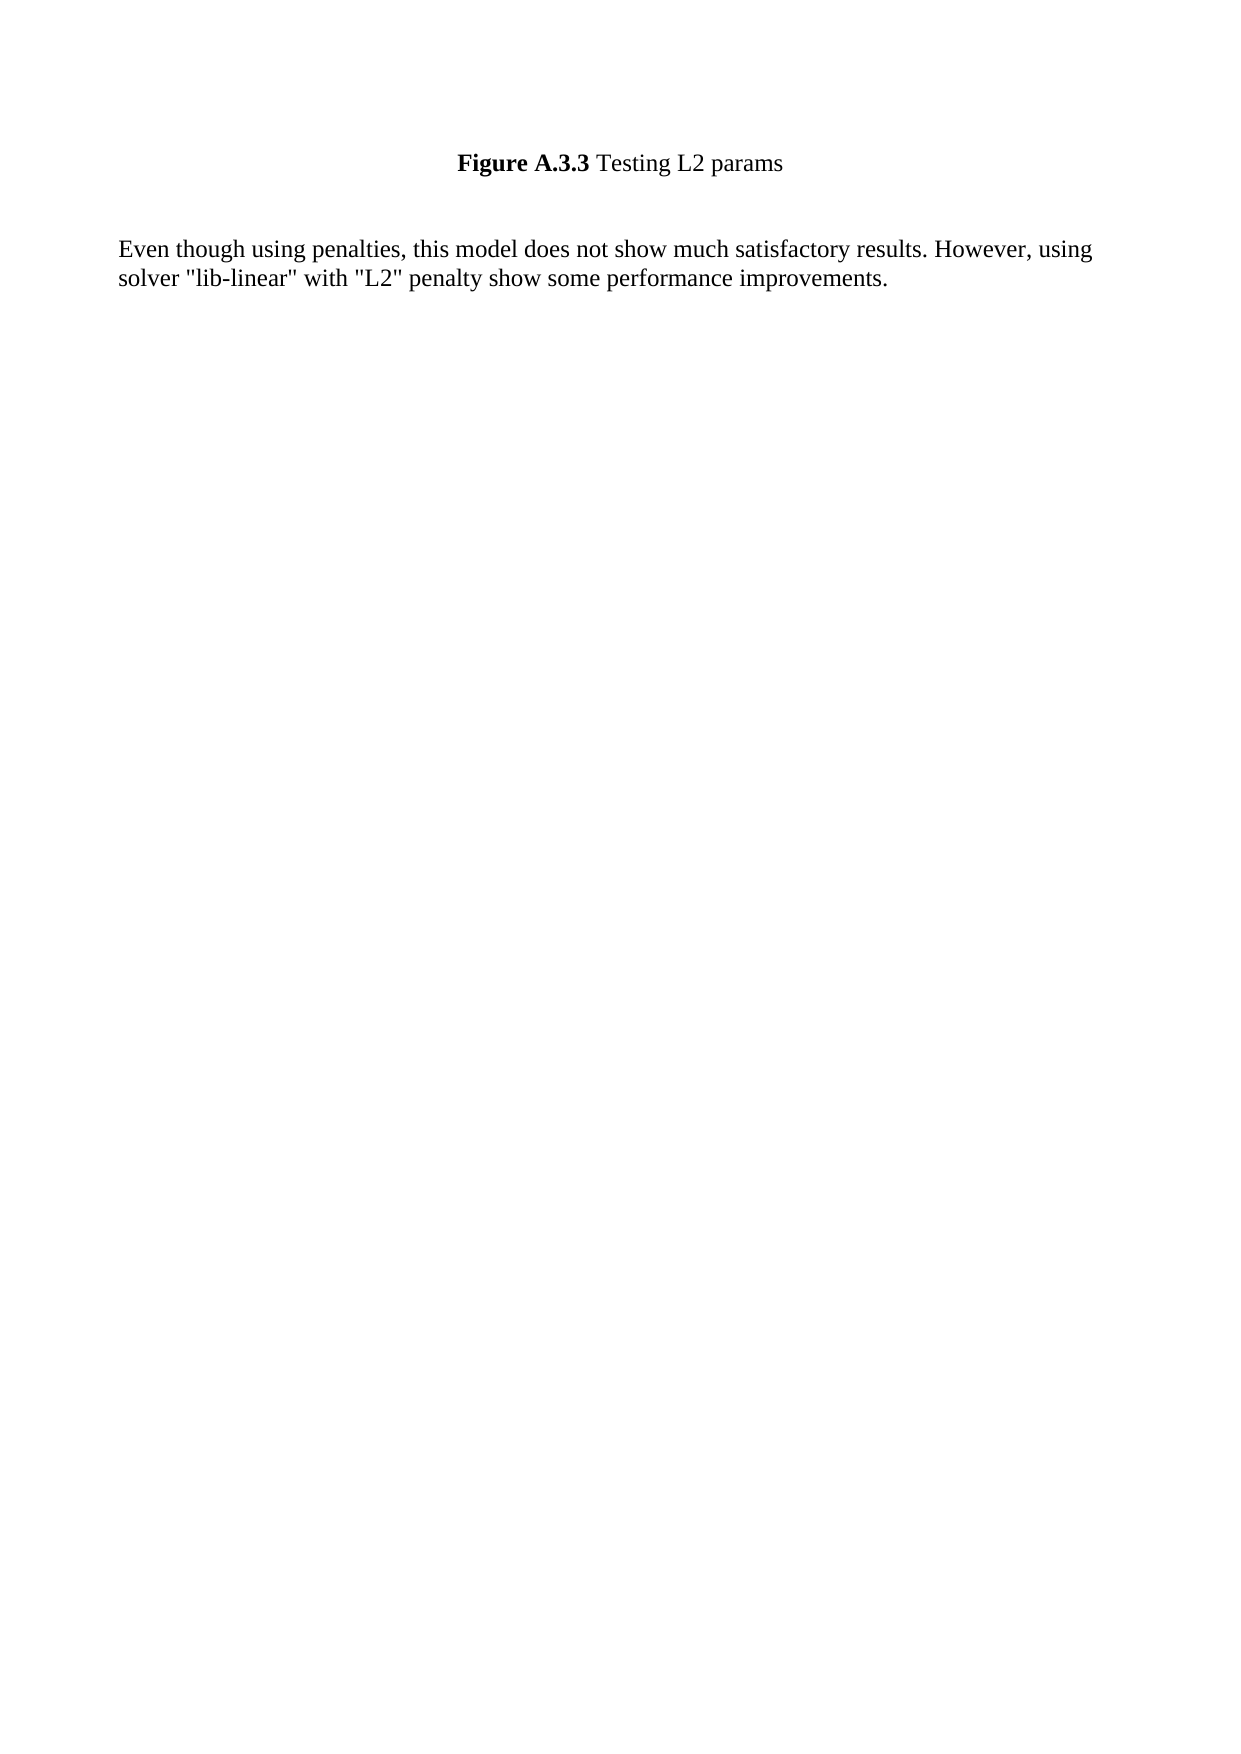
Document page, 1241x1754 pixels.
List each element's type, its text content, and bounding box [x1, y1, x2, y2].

text Even though using penalties, this model does not show much satisfactory results. However, using solver "lib-linear" with "L2" penalty show some performance improvements. [118, 234, 1122, 291]
text Figure A.3.3 Testing L2 params [118, 148, 1122, 176]
